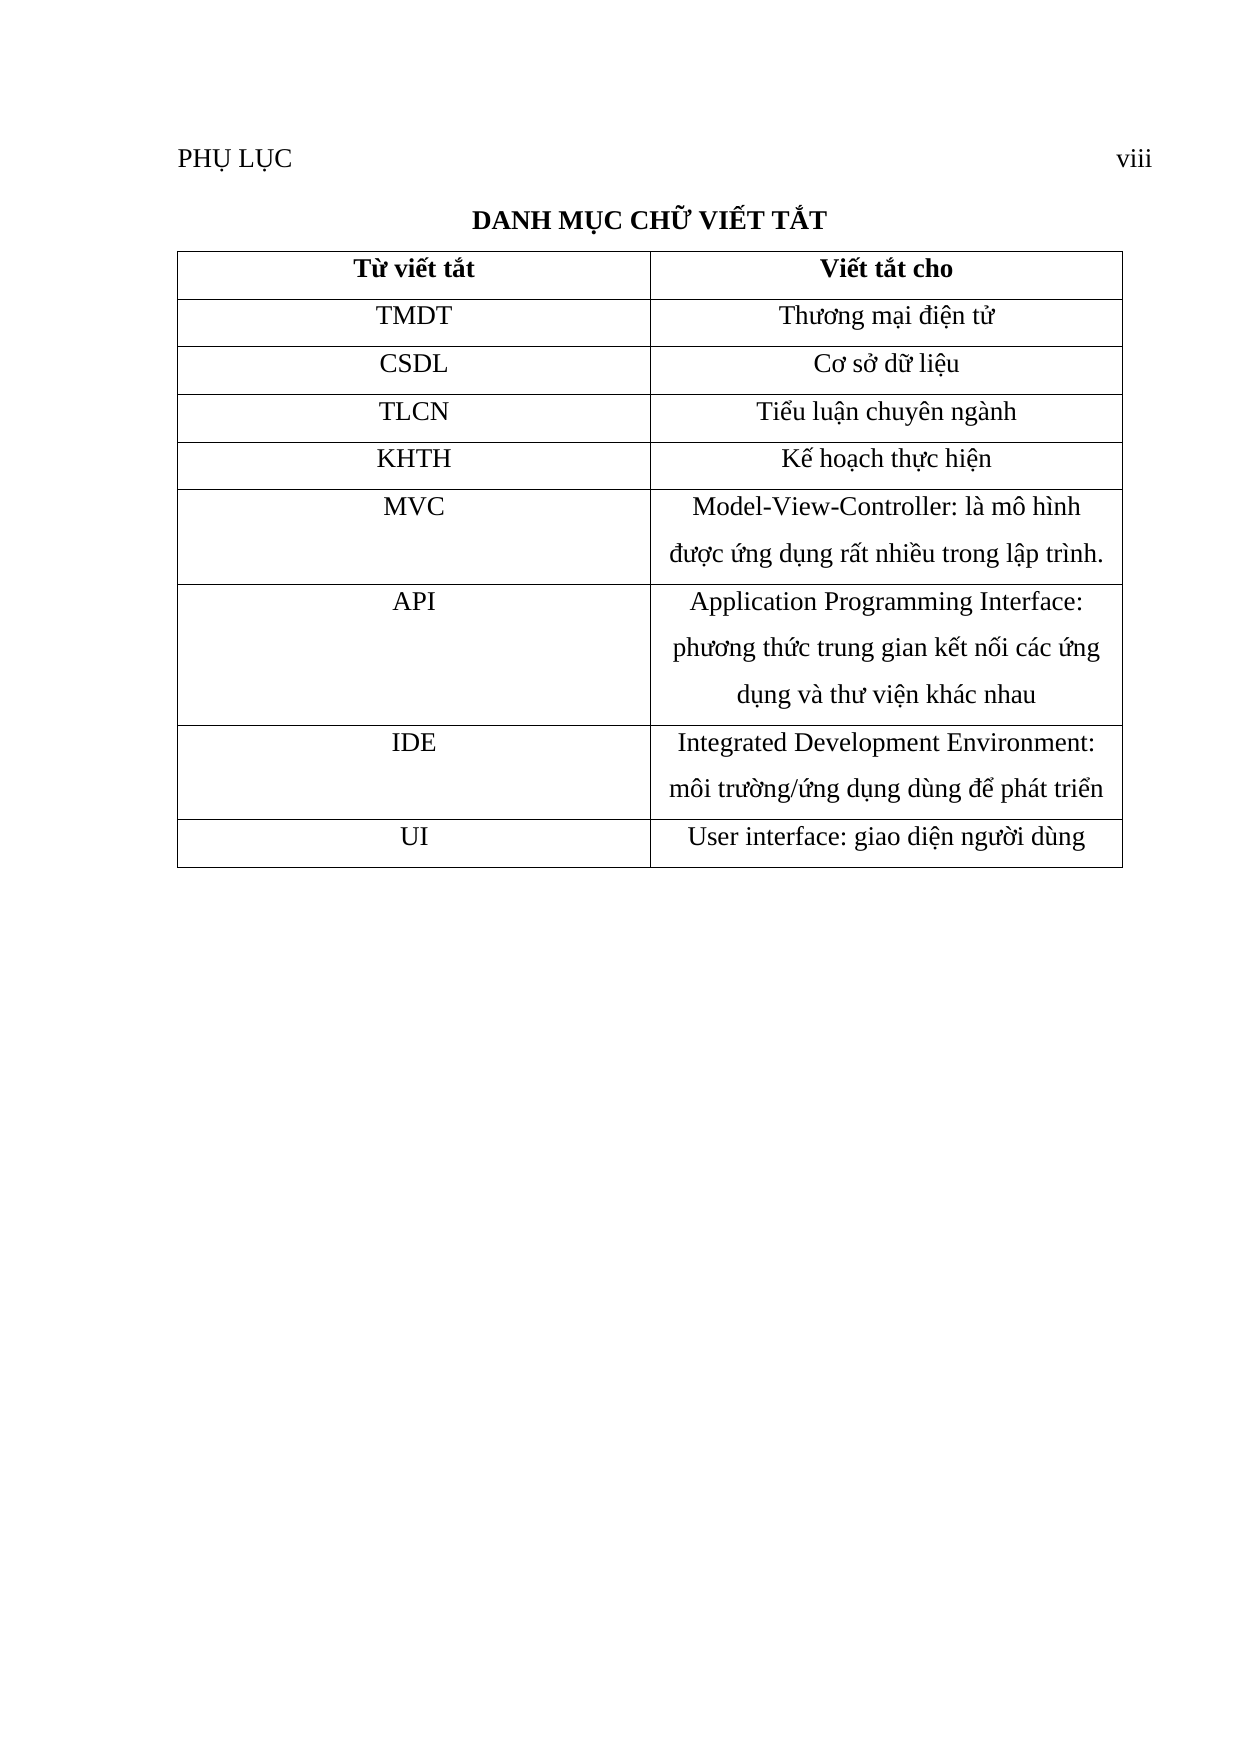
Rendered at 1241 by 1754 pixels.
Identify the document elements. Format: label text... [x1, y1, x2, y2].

table_cell CSDL [178, 347, 650, 394]
table_cell TLCN [178, 395, 650, 442]
subtitle DANH MỤC CHỮ VIẾT TẮT [177, 204, 1122, 235]
table_cell Model-View-Controller: là mô hình được ứng dụng rất nhiều trong lập trình. [651, 490, 1122, 584]
table_cell Thương mại điện tử [651, 300, 1122, 346]
table_cell API [178, 585, 650, 725]
table_cell Application Programming Interface: phương thức trung gian kết nối các ứng dụng và thư viện khác nhau [651, 585, 1122, 725]
table_cell User interface: giao diện người dùng [651, 820, 1122, 867]
table_cell MVC [178, 490, 650, 584]
table_cell UI [178, 820, 650, 867]
table_cell TMDT [178, 300, 650, 346]
table_cell Tiểu luận chuyên ngành [651, 395, 1122, 442]
table_cell KHTH [178, 443, 650, 489]
table_cell Kế hoạch thực hiện [651, 443, 1122, 489]
table_header Từ viết tắt [178, 252, 650, 298]
table_cell IDE [178, 726, 650, 819]
table_cell Cơ sở dữ liệu [651, 347, 1122, 394]
table_header Viết tắt cho [651, 252, 1122, 298]
table_cell Integrated Development Environment: môi trường/ứng dụng dùng để phát triển [651, 726, 1122, 819]
